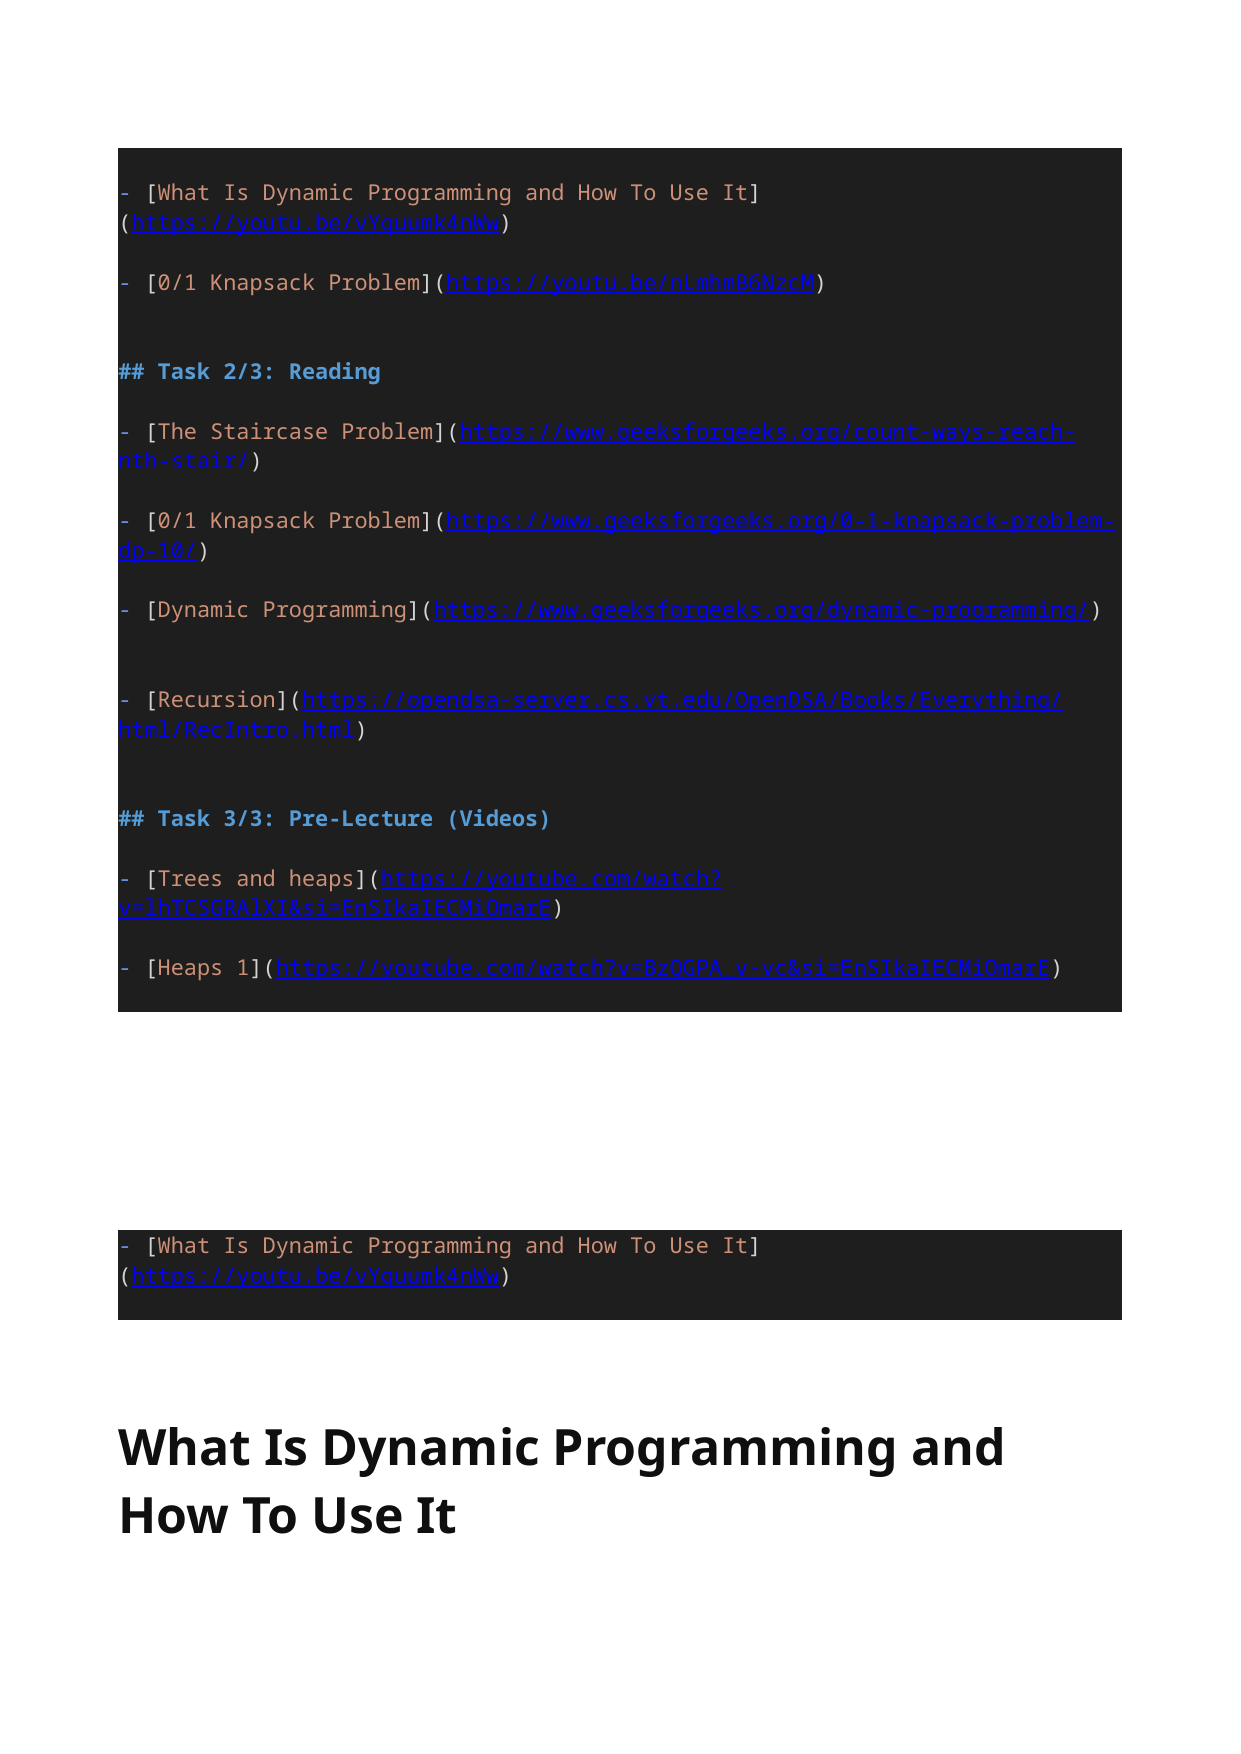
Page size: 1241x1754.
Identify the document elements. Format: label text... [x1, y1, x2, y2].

subtitle What Is Dynamic Programming and How To Use It [118, 1412, 1122, 1548]
text - [The Staircase Problem](https://www.geeksforgeeks.org/count-ways-reach-nth-stair/) [118, 416, 1122, 475]
text - [0/1 Knapsack Problem](https://youtu.be/nLmhmB6NzcM) [118, 267, 1122, 297]
text - [What Is Dynamic Programming and How To Use It](https://youtu.be/vYquumk4nWw) [118, 177, 1122, 237]
text - [Trees and heaps](https://youtube.com/watch?v=lhTCSGRAlXI&si=EnSIkaIECMiOmarE) [118, 863, 1122, 922]
text - [Recursion](https://opendsa-server.cs.vt.edu/OpenDSA/Books/Everything/html/RecIntro.html) [118, 684, 1122, 743]
text - [What Is Dynamic Programming and How To Use It](https://youtu.be/vYquumk4nWw) [118, 1230, 1122, 1290]
text - [Heaps 1](https://youtube.com/watch?v=BzQGPA_v-vc&si=EnSIkaIECMiOmarE) [118, 952, 1122, 982]
text ## Task 2/3: Reading [118, 356, 1122, 386]
text ## Task 3/3: Pre-Lecture (Videos) [118, 803, 1122, 833]
text - [0/1 Knapsack Problem](https://www.geeksforgeeks.org/0-1-knapsack-problem-dp-10/) [118, 505, 1122, 565]
text - [Dynamic Programming](https://www.geeksforgeeks.org/dynamic-programming/) [118, 594, 1122, 624]
